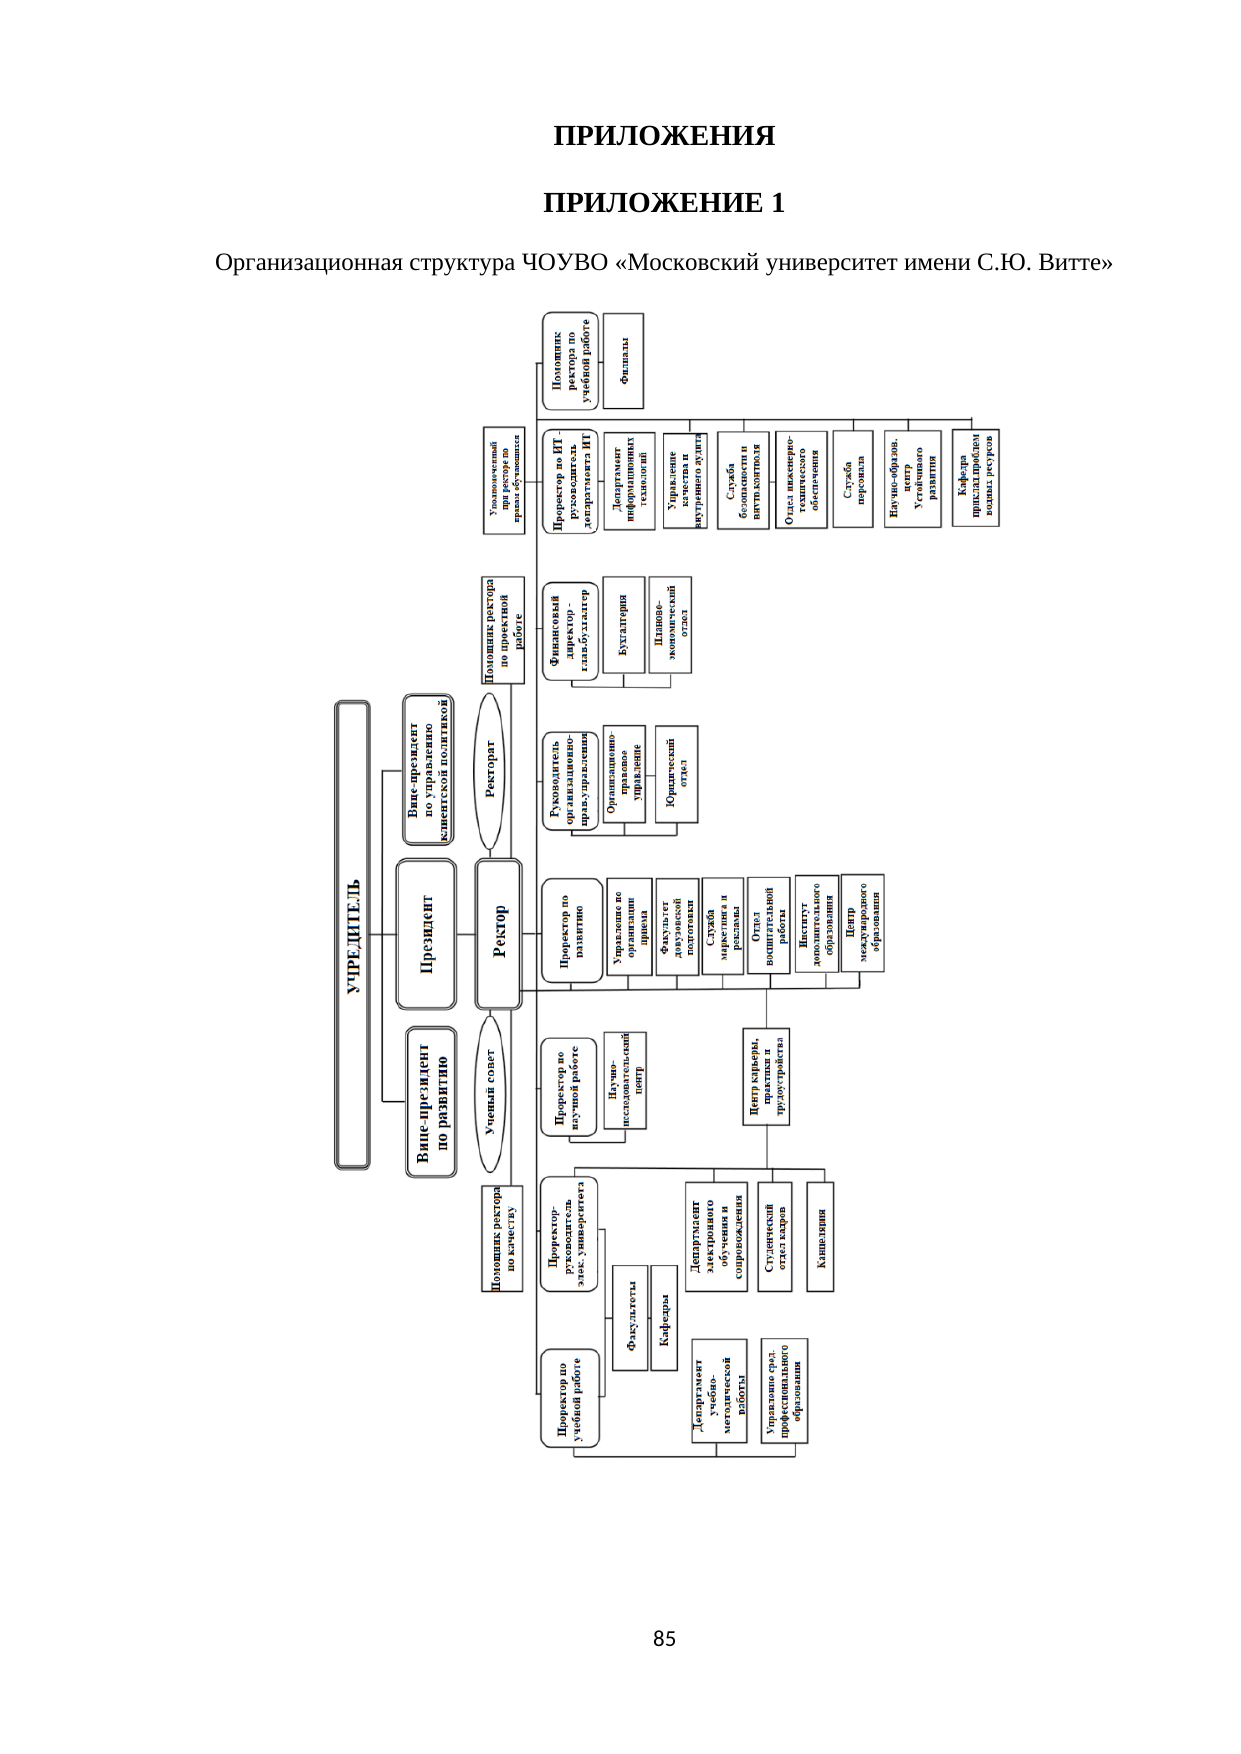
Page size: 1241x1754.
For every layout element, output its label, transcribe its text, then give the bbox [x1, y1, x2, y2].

subtitle ПРИЛОЖЕНИЯ [177, 118, 1152, 152]
text Организационная структура ЧОУВО «Московский университет имени С.Ю. Витте» [177, 247, 1152, 276]
picture [333, 309, 1002, 1462]
subtitle ПРИЛОЖЕНИЕ 1 [177, 185, 1152, 219]
